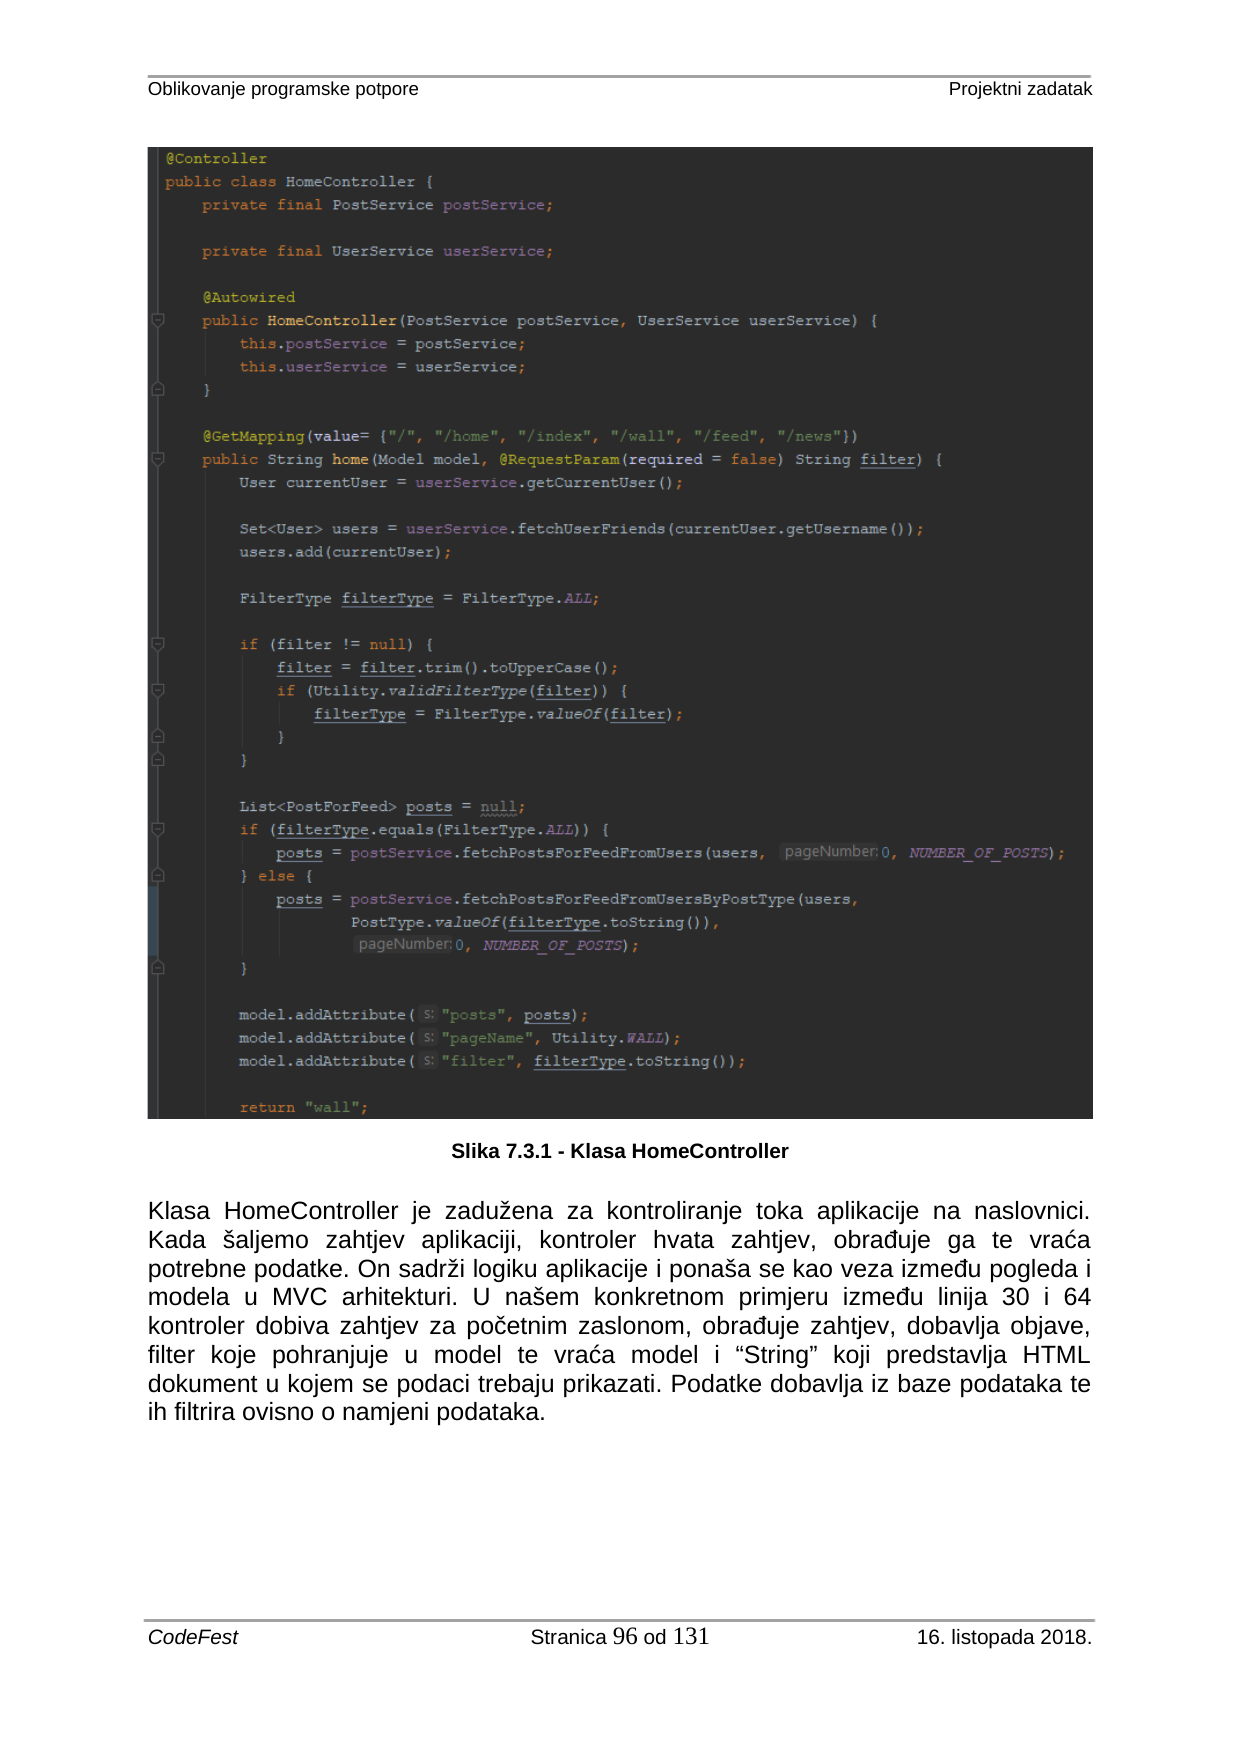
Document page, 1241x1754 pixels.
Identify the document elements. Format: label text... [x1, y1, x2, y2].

subtitle Slika 7.3.1 - Klasa HomeController [148, 1139, 1093, 1163]
text Klasa HomeController je zadužena za kontroliranje toka aplikacije na naslovnici. Kada šaljemo zahtjev aplikaciji, kontroler hvata zahtjev, obrađuje ga te vraća potrebne podatke. On sadrži logiku aplikacije i ponaša se kao veza između pogleda i modela u MVC arhitekturi. U našem konkretnom primjeru između linija 30 i 64 kontroler dobiva zahtjev za početnim zaslonom, obrađuje zahtjev, dobavlja objave, filter koje pohranjuje u model te vraća model i “String” koji predstavlja HTML dokument u kojem se podaci trebaju prikazati. Podatke dobavlja iz baze podataka te ih filtrira ovisno o namjeni podataka. [148, 1196, 1093, 1426]
picture [147, 147, 1093, 1119]
